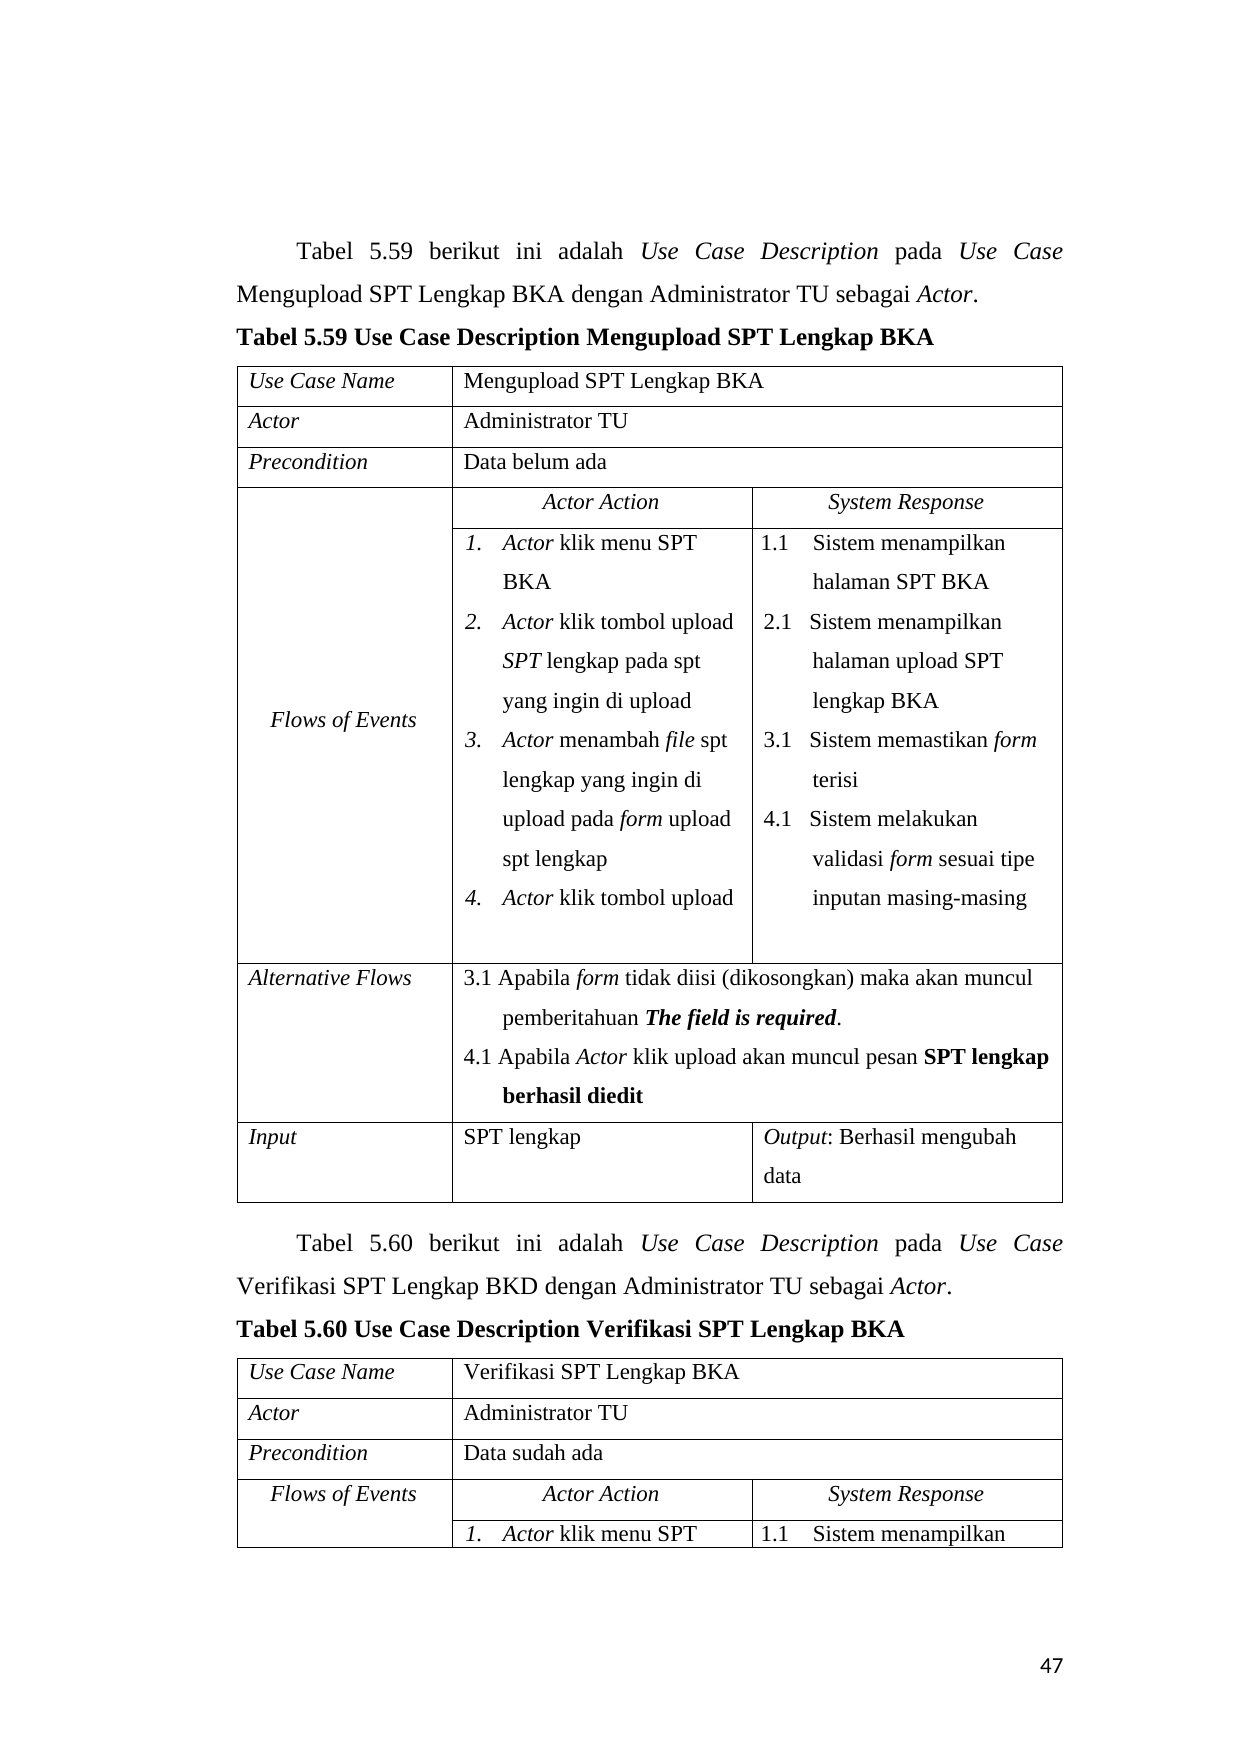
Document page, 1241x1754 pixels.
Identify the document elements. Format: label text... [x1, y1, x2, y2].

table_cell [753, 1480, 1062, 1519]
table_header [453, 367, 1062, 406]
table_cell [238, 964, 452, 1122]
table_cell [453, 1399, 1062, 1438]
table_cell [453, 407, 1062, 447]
text Tabel 5.60 berikut ini adalah Use Case Description pada Use Case Verifikasi SPT Lengkap BKD dengan Administrator TU sebagai Actor. [236, 1228, 1063, 1300]
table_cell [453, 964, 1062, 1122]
text Tabel 5.59 Use Case Description Mengupload SPT Lengkap BKA [236, 322, 1063, 351]
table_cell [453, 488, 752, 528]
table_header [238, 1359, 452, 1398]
text Tabel 5.60 Use Case Description Verifikasi SPT Lengkap BKA [236, 1314, 1063, 1343]
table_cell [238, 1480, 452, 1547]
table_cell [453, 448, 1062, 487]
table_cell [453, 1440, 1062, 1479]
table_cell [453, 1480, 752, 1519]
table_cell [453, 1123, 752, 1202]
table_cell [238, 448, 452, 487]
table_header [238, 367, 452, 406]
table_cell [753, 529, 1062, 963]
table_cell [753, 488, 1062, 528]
text Tabel 5.59 berikut ini adalah Use Case Description pada Use Case Mengupload SPT Lengkap BKA dengan Administrator TU sebagai Actor. [236, 236, 1063, 308]
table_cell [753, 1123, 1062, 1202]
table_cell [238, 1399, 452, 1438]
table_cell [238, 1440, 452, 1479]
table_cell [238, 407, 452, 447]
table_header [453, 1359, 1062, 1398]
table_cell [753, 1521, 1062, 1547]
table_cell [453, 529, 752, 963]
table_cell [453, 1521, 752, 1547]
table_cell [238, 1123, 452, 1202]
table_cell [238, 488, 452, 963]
